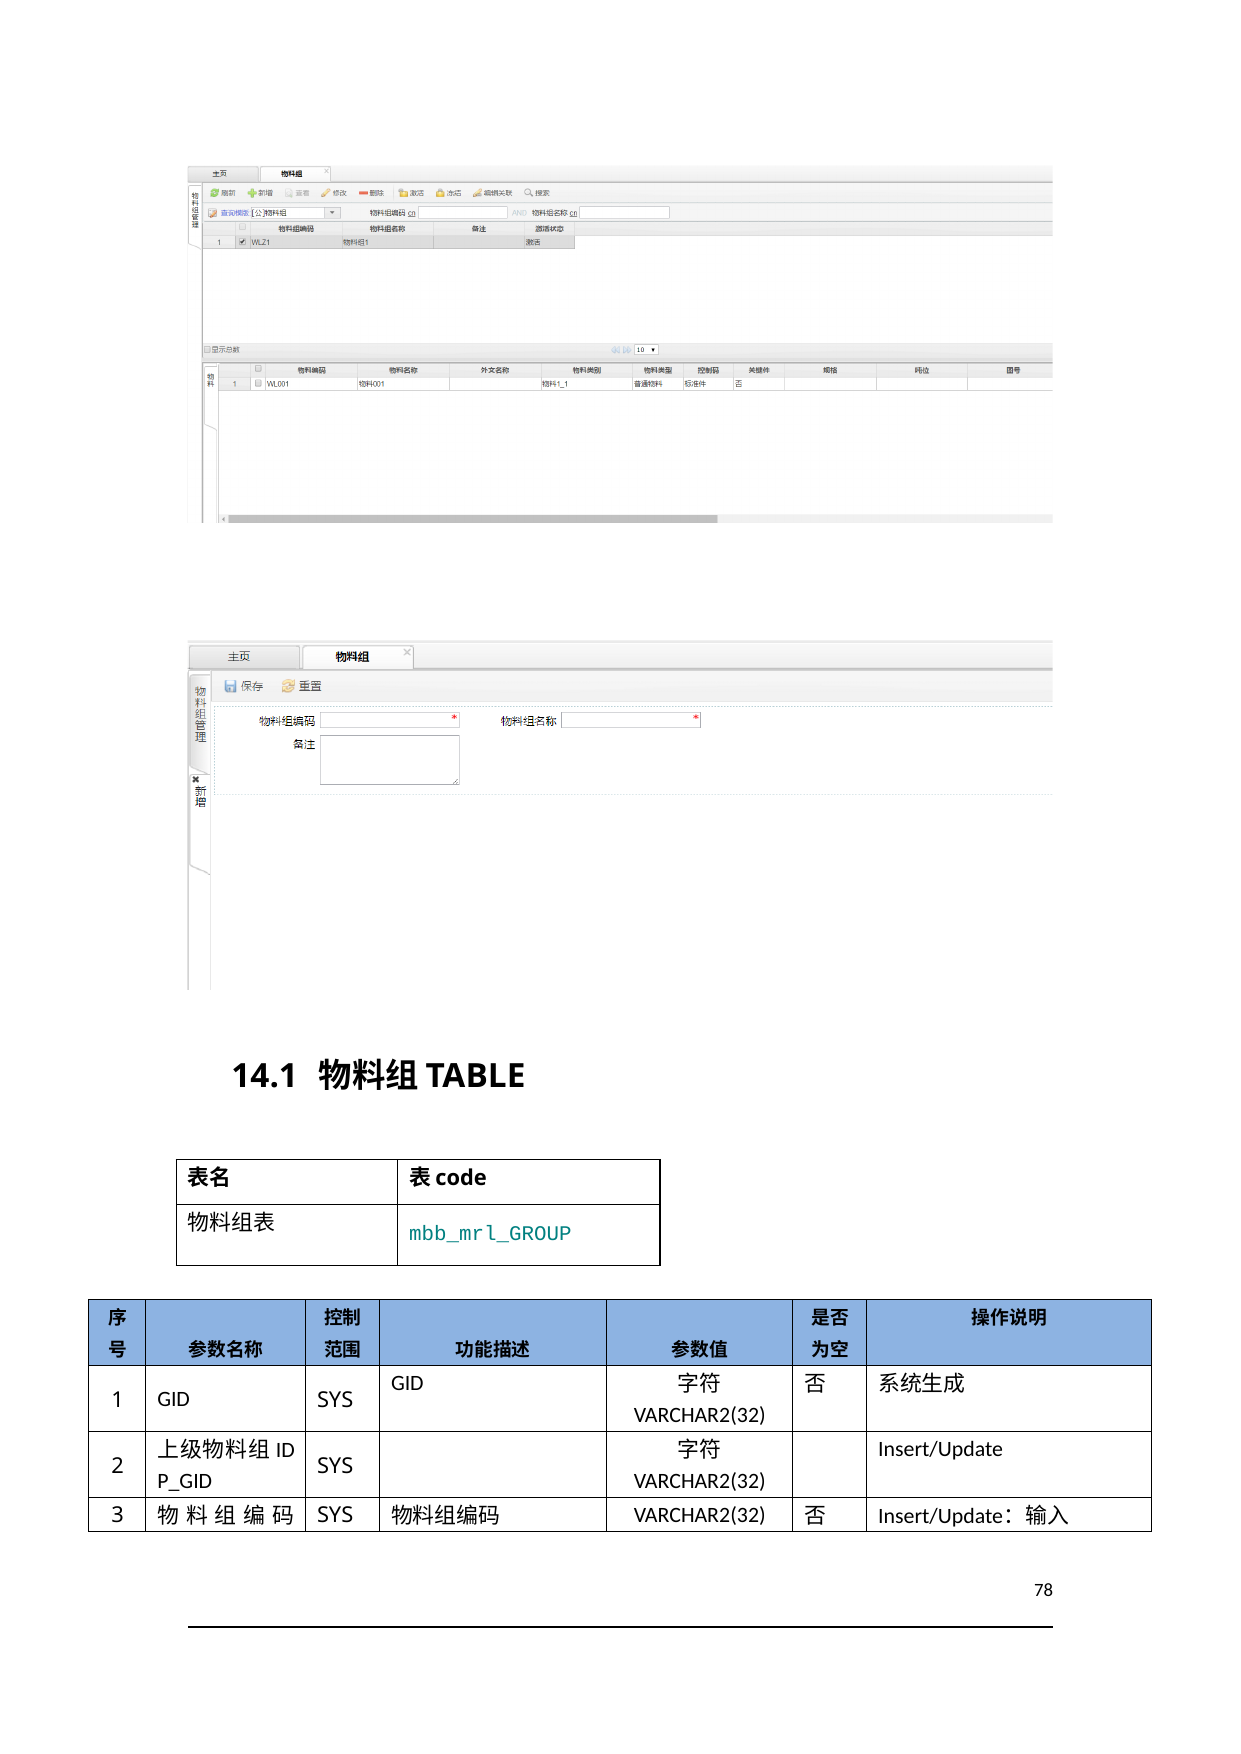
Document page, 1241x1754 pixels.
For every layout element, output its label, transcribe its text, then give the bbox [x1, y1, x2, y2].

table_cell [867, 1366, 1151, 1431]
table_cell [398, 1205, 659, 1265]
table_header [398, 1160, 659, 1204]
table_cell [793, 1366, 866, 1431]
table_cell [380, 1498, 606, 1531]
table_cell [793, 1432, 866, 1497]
picture [187, 640, 1053, 990]
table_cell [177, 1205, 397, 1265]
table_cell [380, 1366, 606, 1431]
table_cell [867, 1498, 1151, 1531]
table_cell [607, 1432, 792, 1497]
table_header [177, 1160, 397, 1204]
picture [187, 165, 1053, 523]
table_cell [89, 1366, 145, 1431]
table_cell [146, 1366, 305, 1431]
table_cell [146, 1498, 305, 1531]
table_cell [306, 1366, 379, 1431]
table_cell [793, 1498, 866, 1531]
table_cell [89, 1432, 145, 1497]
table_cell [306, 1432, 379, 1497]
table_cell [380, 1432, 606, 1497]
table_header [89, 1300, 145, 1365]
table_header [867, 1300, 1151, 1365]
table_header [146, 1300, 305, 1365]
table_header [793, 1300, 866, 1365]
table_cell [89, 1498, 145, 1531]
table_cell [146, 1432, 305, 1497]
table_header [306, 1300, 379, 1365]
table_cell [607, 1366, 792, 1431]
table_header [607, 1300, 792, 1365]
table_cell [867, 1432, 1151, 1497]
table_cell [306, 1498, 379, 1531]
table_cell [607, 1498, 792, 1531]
subtitle 物料组TABLE [231, 1040, 1053, 1105]
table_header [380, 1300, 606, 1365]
